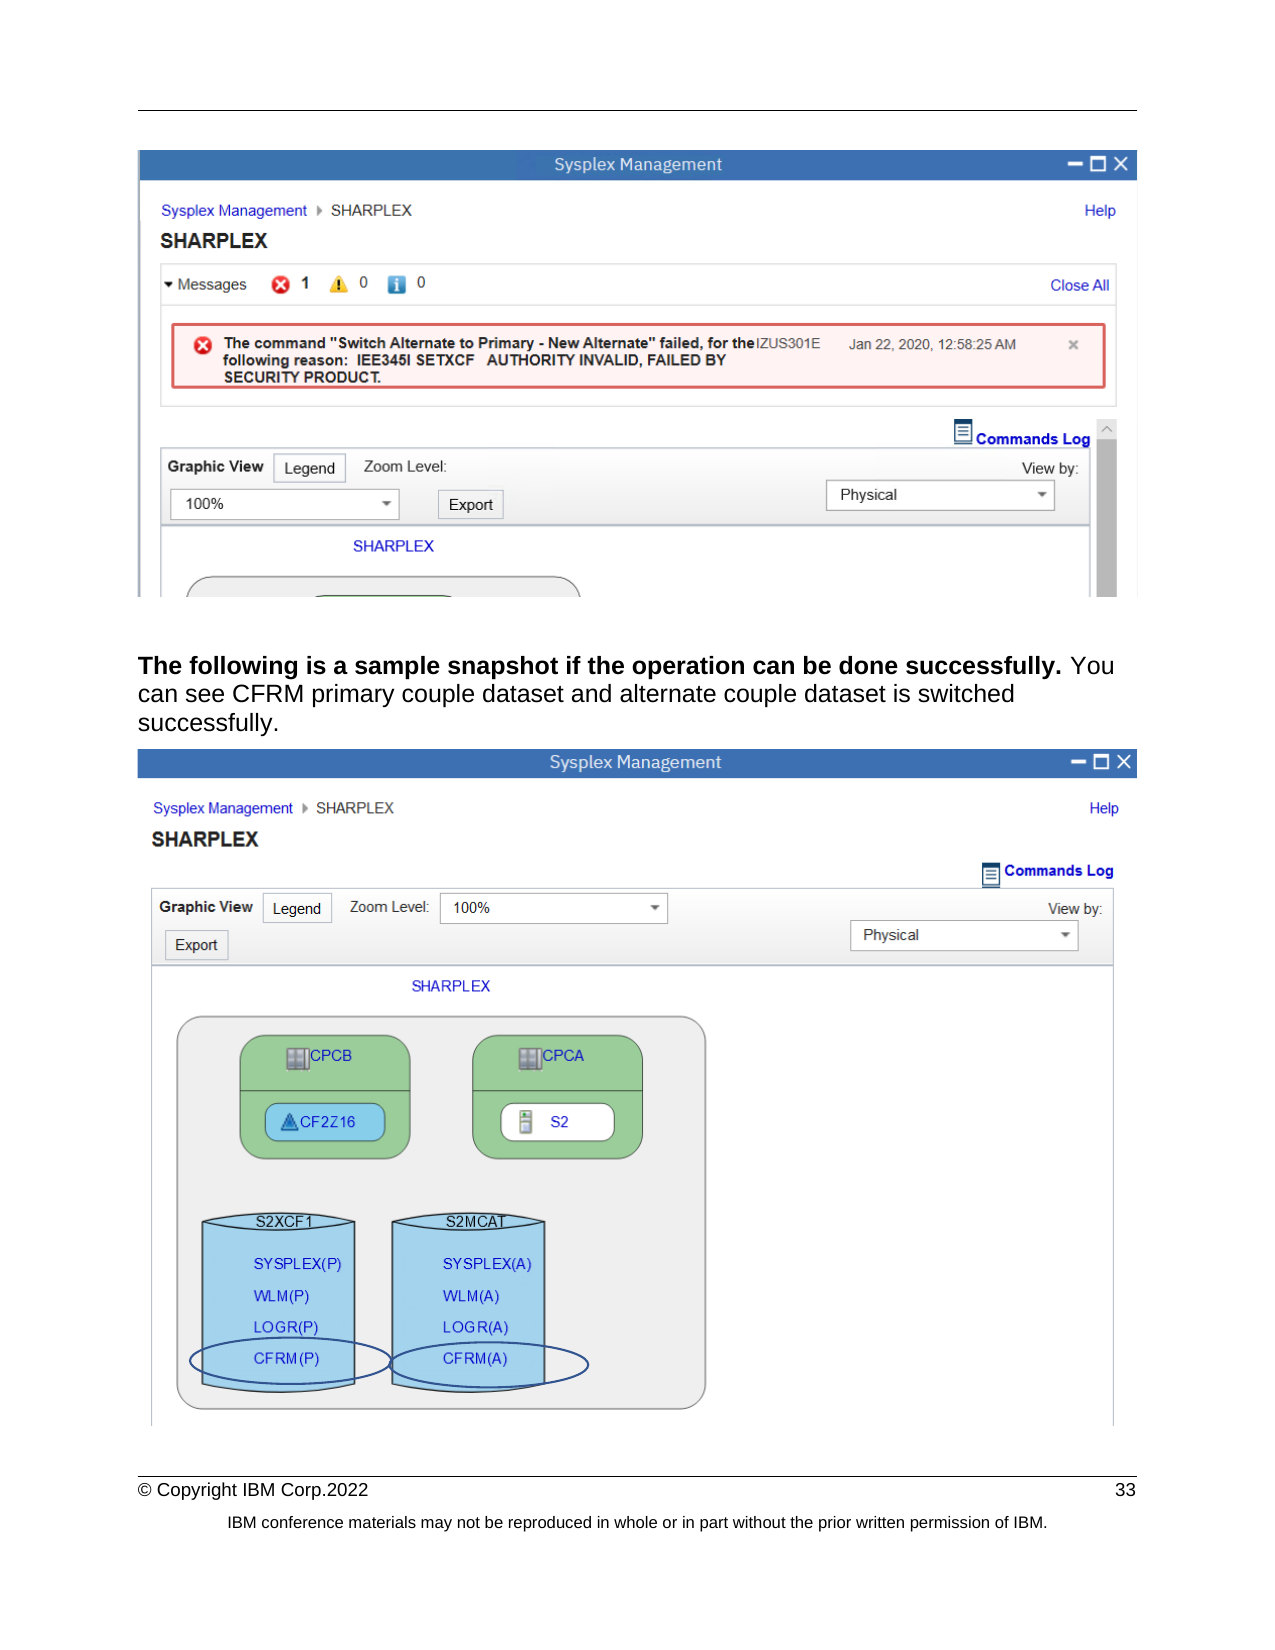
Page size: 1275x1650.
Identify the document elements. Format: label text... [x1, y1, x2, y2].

text The following is a sample snapshot if the operation can be done successfully. You can see CFRM primary couple dataset and alternate couple dataset is switched successfully. [138, 651, 1137, 737]
picture [137, 749, 1138, 1426]
picture [137, 150, 1138, 597]
